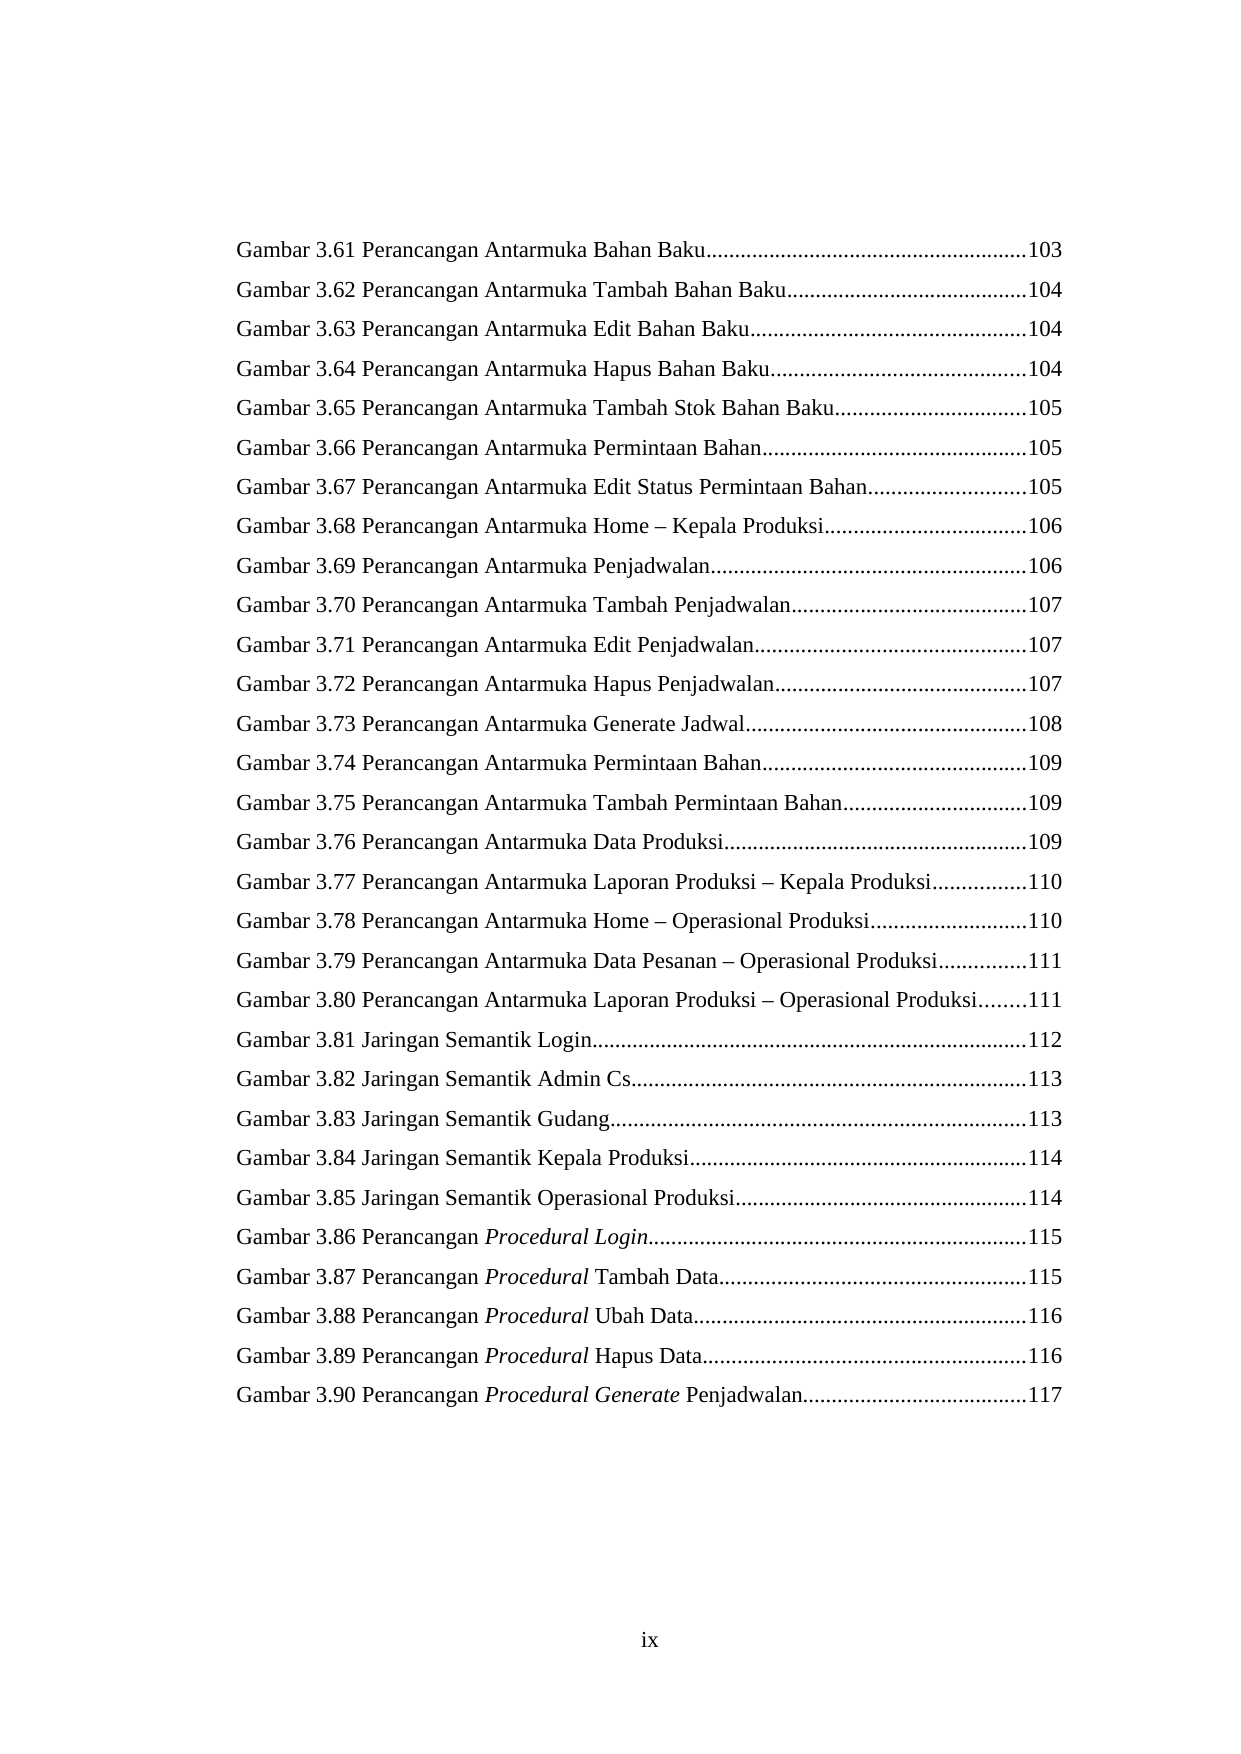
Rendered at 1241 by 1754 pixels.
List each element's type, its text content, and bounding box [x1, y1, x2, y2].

text Gambar 3.80 Perancangan Antarmuka Laporan Produksi – Operasional Produksi 111 [236, 986, 1063, 1013]
text Gambar 3.63 Perancangan Antarmuka Edit Bahan Baku 104 [236, 315, 1063, 342]
text Gambar 3.87 Perancangan Procedural Tambah Data 115 [236, 1263, 1063, 1289]
text Gambar 3.79 Perancangan Antarmuka Data Pesanan – Operasional Produksi 111 [236, 947, 1063, 973]
text Gambar 3.77 Perancangan Antarmuka Laporan Produksi – Kepala Produksi 110 [236, 868, 1063, 894]
text Gambar 3.69 Perancangan Antarmuka Penjadwalan 106 [236, 552, 1063, 578]
text Gambar 3.78 Perancangan Antarmuka Home – Operasional Produksi 110 [236, 907, 1063, 934]
text Gambar 3.89 Perancangan Procedural Hapus Data 116 [236, 1342, 1063, 1368]
text Gambar 3.86 Perancangan Procedural Login 115 [236, 1223, 1063, 1249]
text Gambar 3.82 Jaringan Semantik Admin Cs 113 [236, 1065, 1063, 1092]
text Gambar 3.64 Perancangan Antarmuka Hapus Bahan Baku 104 [236, 355, 1063, 381]
text Gambar 3.76 Perancangan Antarmuka Data Produksi 109 [236, 828, 1063, 855]
text Gambar 3.83 Jaringan Semantik Gudang 113 [236, 1105, 1063, 1131]
text Gambar 3.70 Perancangan Antarmuka Tambah Penjadwalan 107 [236, 592, 1063, 618]
text Gambar 3.67 Perancangan Antarmuka Edit Status Permintaan Bahan 105 [236, 473, 1063, 499]
text Gambar 3.88 Perancangan Procedural Ubah Data 116 [236, 1302, 1063, 1328]
text Gambar 3.85 Jaringan Semantik Operasional Produksi 114 [236, 1184, 1063, 1210]
text Gambar 3.81 Jaringan Semantik Login 112 [236, 1026, 1063, 1052]
text Gambar 3.73 Perancangan Antarmuka Generate Jadwal 108 [236, 710, 1063, 736]
text Gambar 3.72 Perancangan Antarmuka Hapus Penjadwalan 107 [236, 671, 1063, 697]
text Gambar 3.61 Perancangan Antarmuka Bahan Baku 103 [236, 236, 1063, 263]
text Gambar 3.68 Perancangan Antarmuka Home – Kepala Produksi 106 [236, 513, 1063, 539]
text Gambar 3.90 Perancangan Procedural Generate Penjadwalan 117 [236, 1381, 1063, 1407]
text Gambar 3.65 Perancangan Antarmuka Tambah Stok Bahan Baku 105 [236, 394, 1063, 421]
text Gambar 3.74 Perancangan Antarmuka Permintaan Bahan 109 [236, 749, 1063, 776]
text Gambar 3.84 Jaringan Semantik Kepala Produksi 114 [236, 1144, 1063, 1171]
text Gambar 3.62 Perancangan Antarmuka Tambah Bahan Baku 104 [236, 276, 1063, 302]
text Gambar 3.71 Perancangan Antarmuka Edit Penjadwalan 107 [236, 631, 1063, 657]
text Gambar 3.75 Perancangan Antarmuka Tambah Permintaan Bahan 109 [236, 789, 1063, 815]
text Gambar 3.66 Perancangan Antarmuka Permintaan Bahan 105 [236, 434, 1063, 460]
